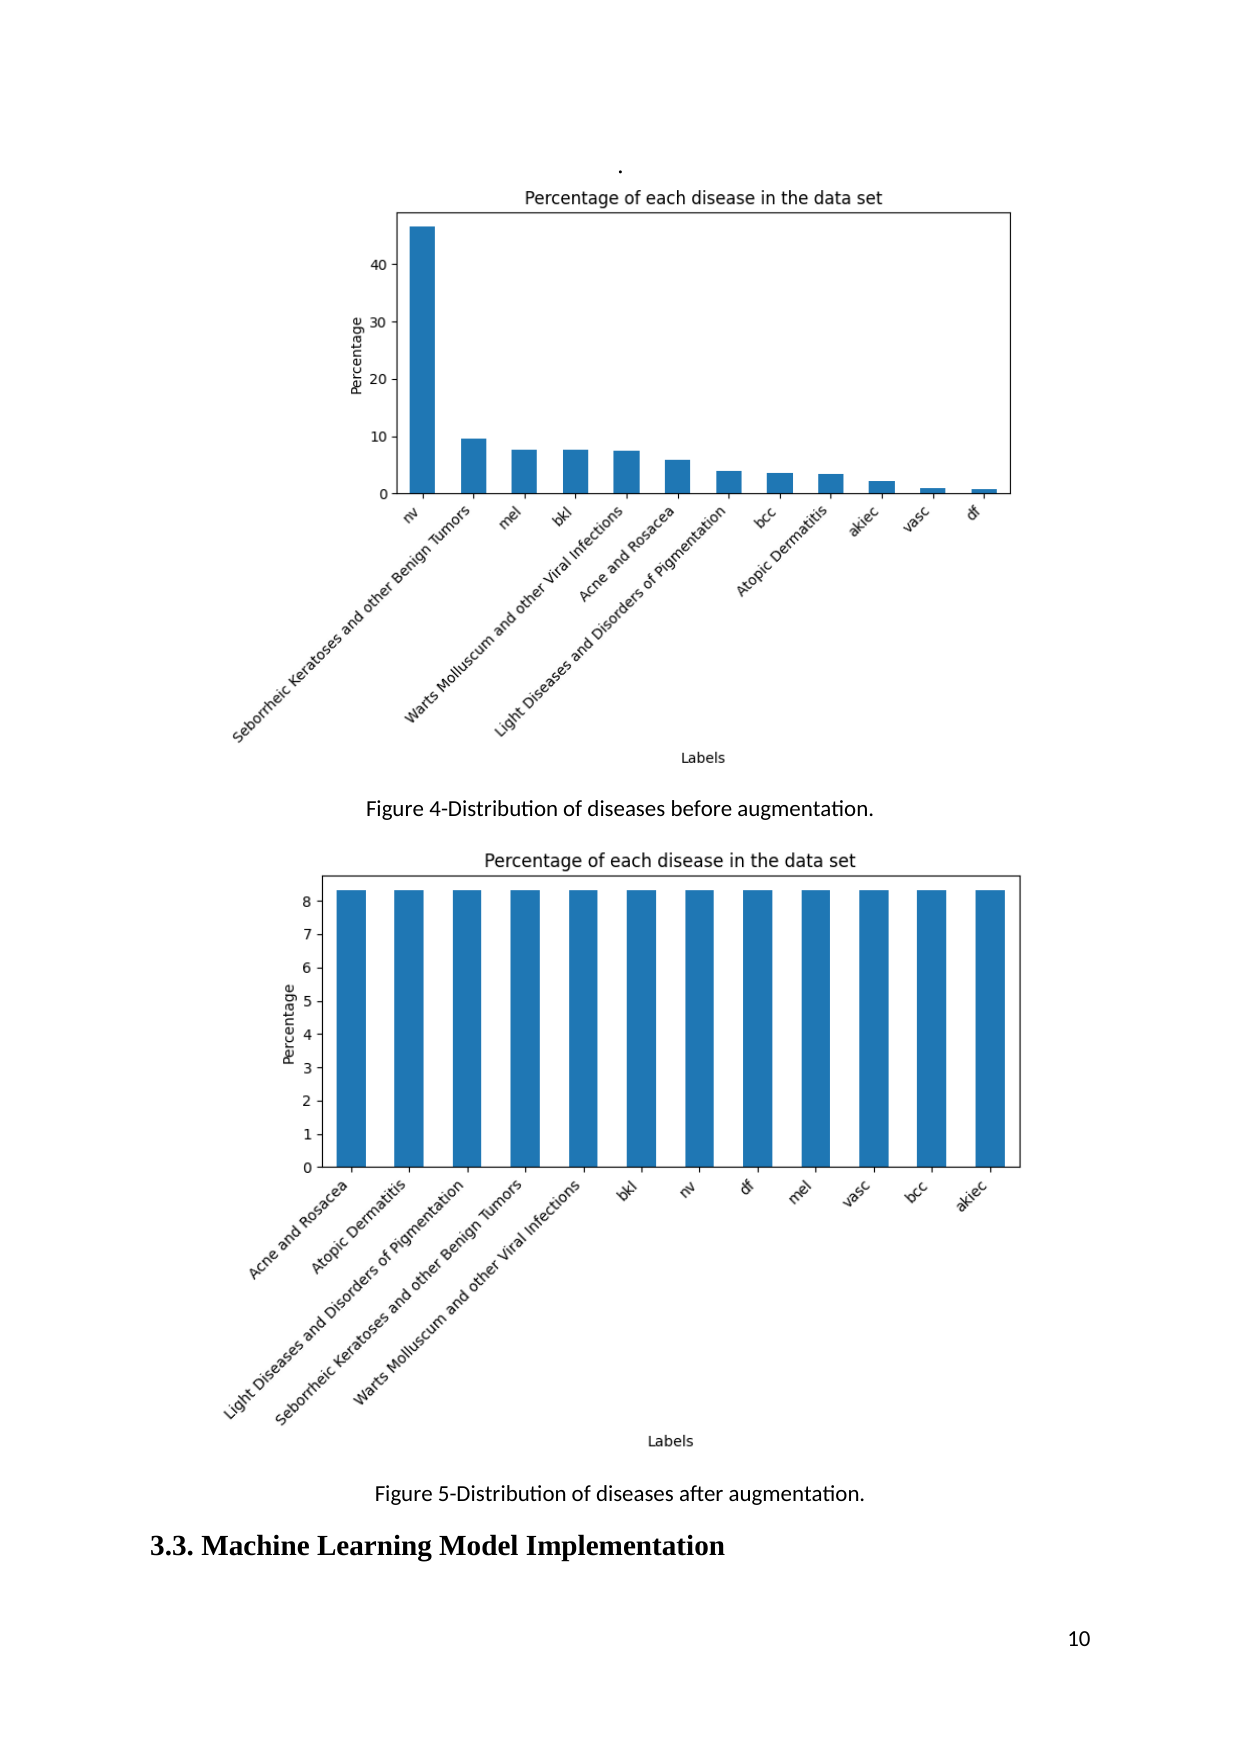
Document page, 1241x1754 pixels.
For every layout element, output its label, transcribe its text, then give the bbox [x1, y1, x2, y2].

text 3.3. Machine Learning Model Implementation [150, 1528, 1090, 1561]
picture [221, 181, 1019, 776]
text Figure 5-Distribution of diseases after augmentation. [150, 1479, 1090, 1507]
text Figure 4-Distribution of diseases before augmentation. [150, 794, 1090, 822]
picture [212, 843, 1028, 1460]
